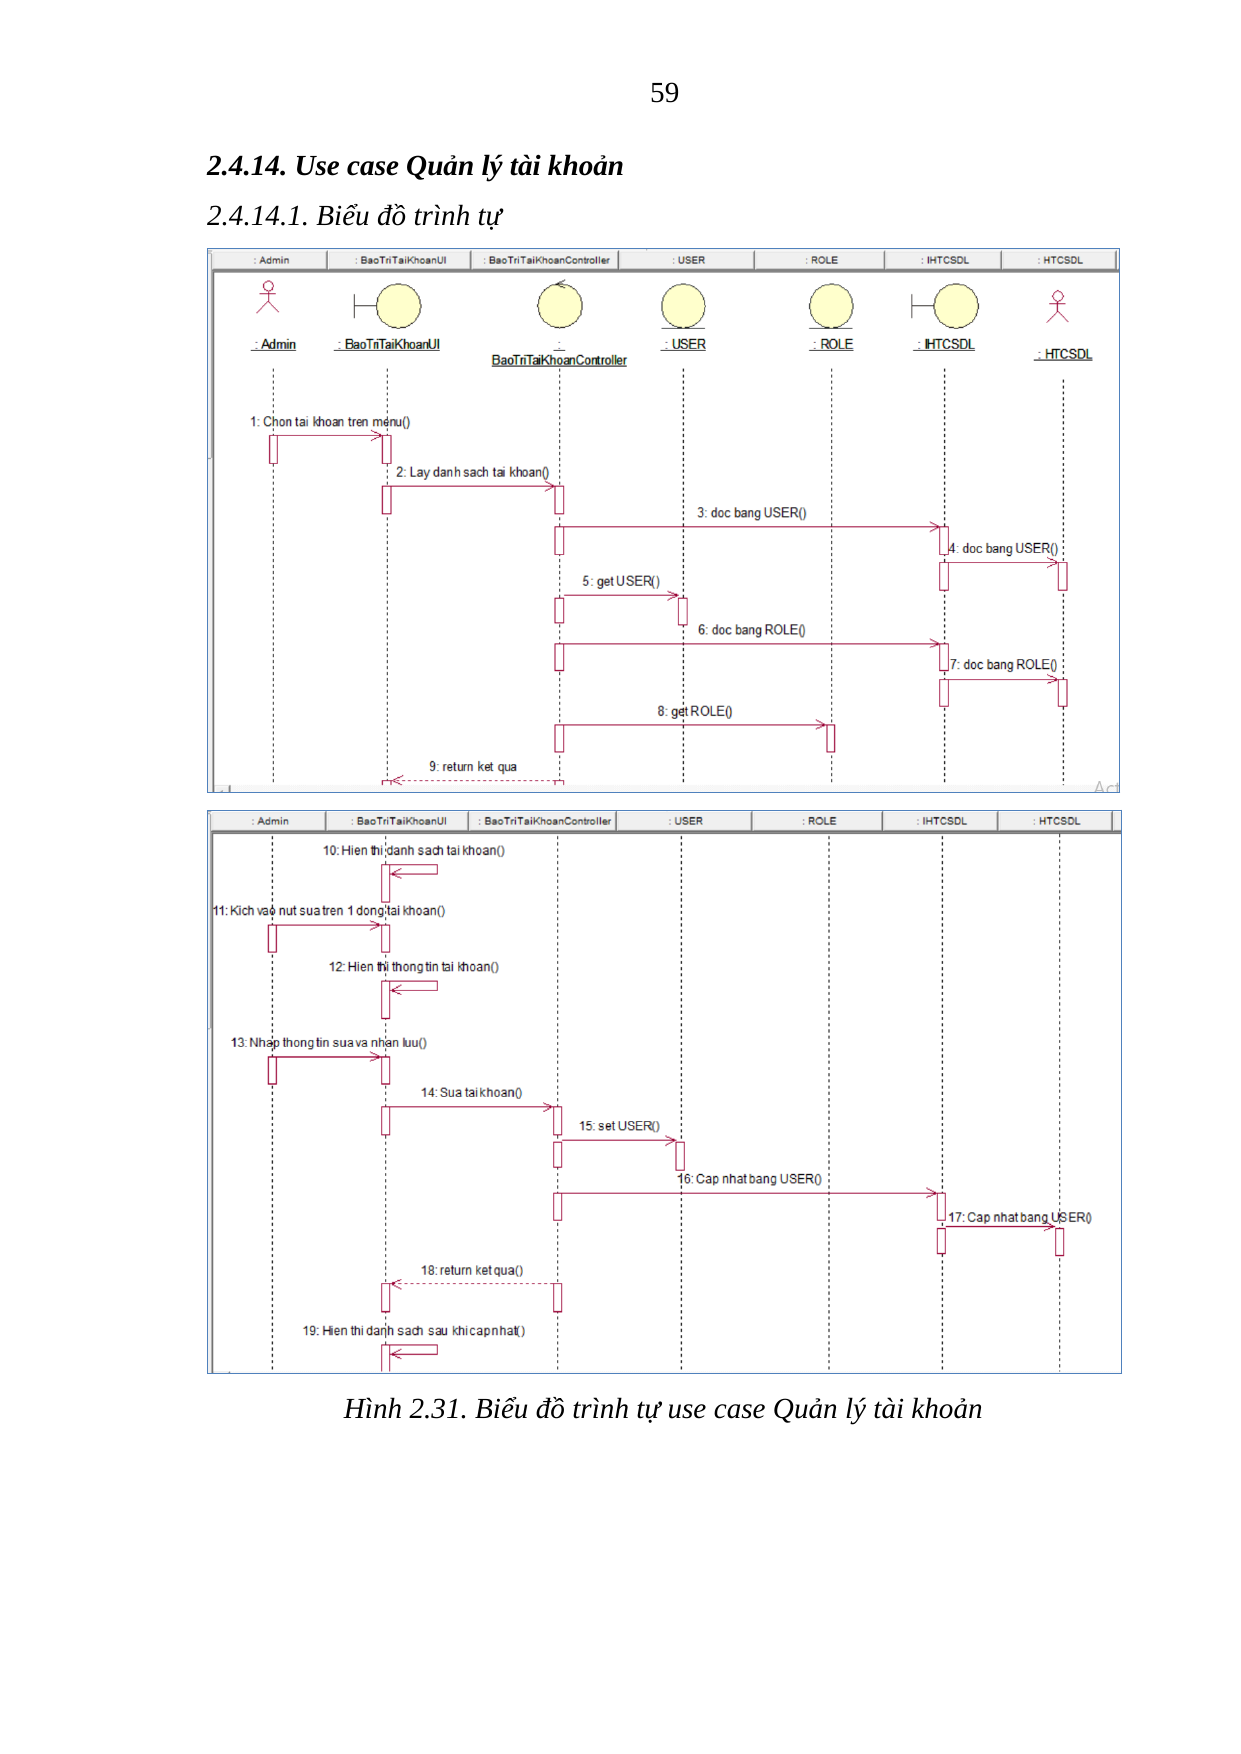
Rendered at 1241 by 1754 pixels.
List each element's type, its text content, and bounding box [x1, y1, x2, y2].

text 2.4.14. Use case Quản lý tài khoản [207, 148, 1122, 181]
text 2.4.14.1. Biểu đồ trình tự [207, 198, 1122, 232]
picture [208, 811, 1121, 1373]
picture [208, 249, 1119, 792]
text Hình 2.. Biểu đồ trình tự use case Quản lý tài khoản [207, 1391, 1122, 1424]
